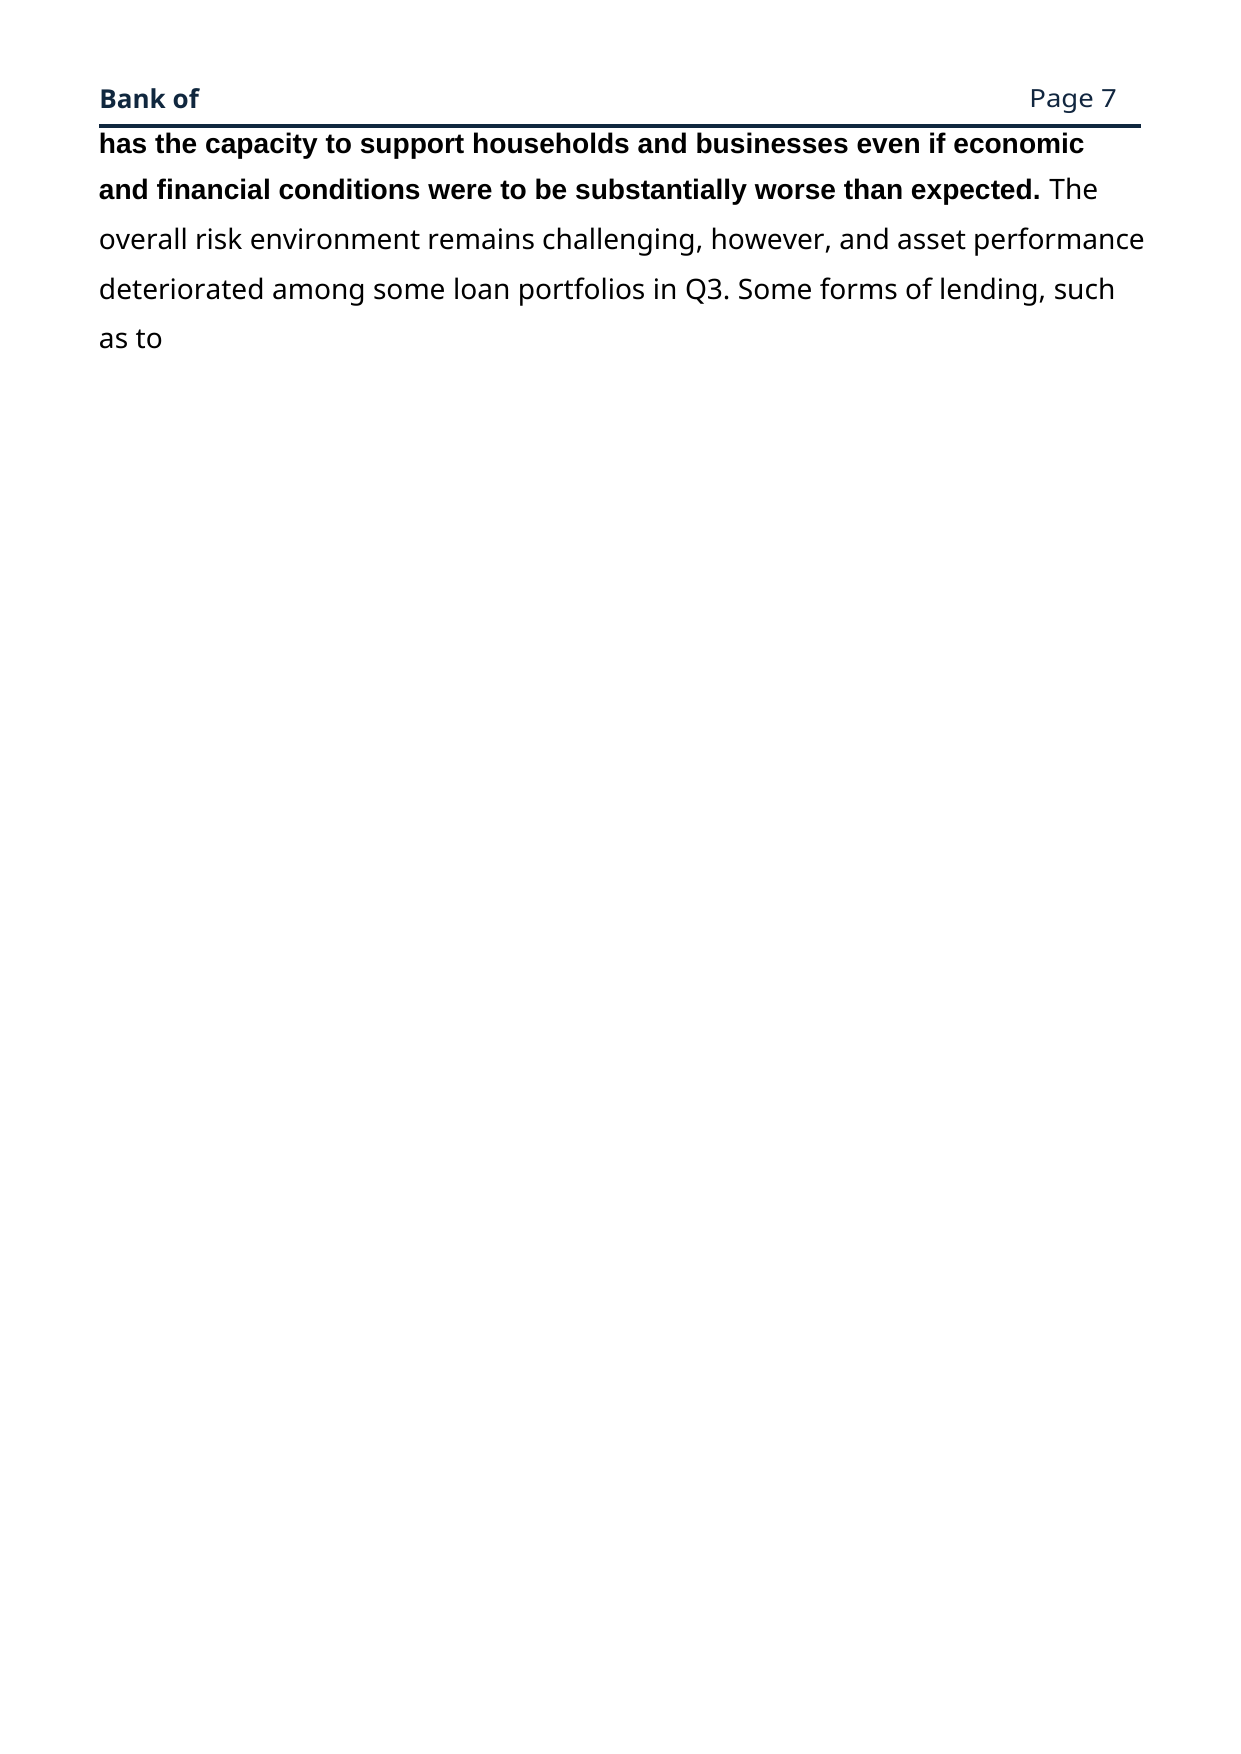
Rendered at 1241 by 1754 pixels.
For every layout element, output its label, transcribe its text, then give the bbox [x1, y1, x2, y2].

text and financial conditions were to be substantially worse than expected. The overall risk environment remains challenging, however, and asset performance deteriorated among some loan portfolios in Q3. Some forms of lending, such as to [99, 169, 1152, 357]
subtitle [99, 127, 1152, 159]
